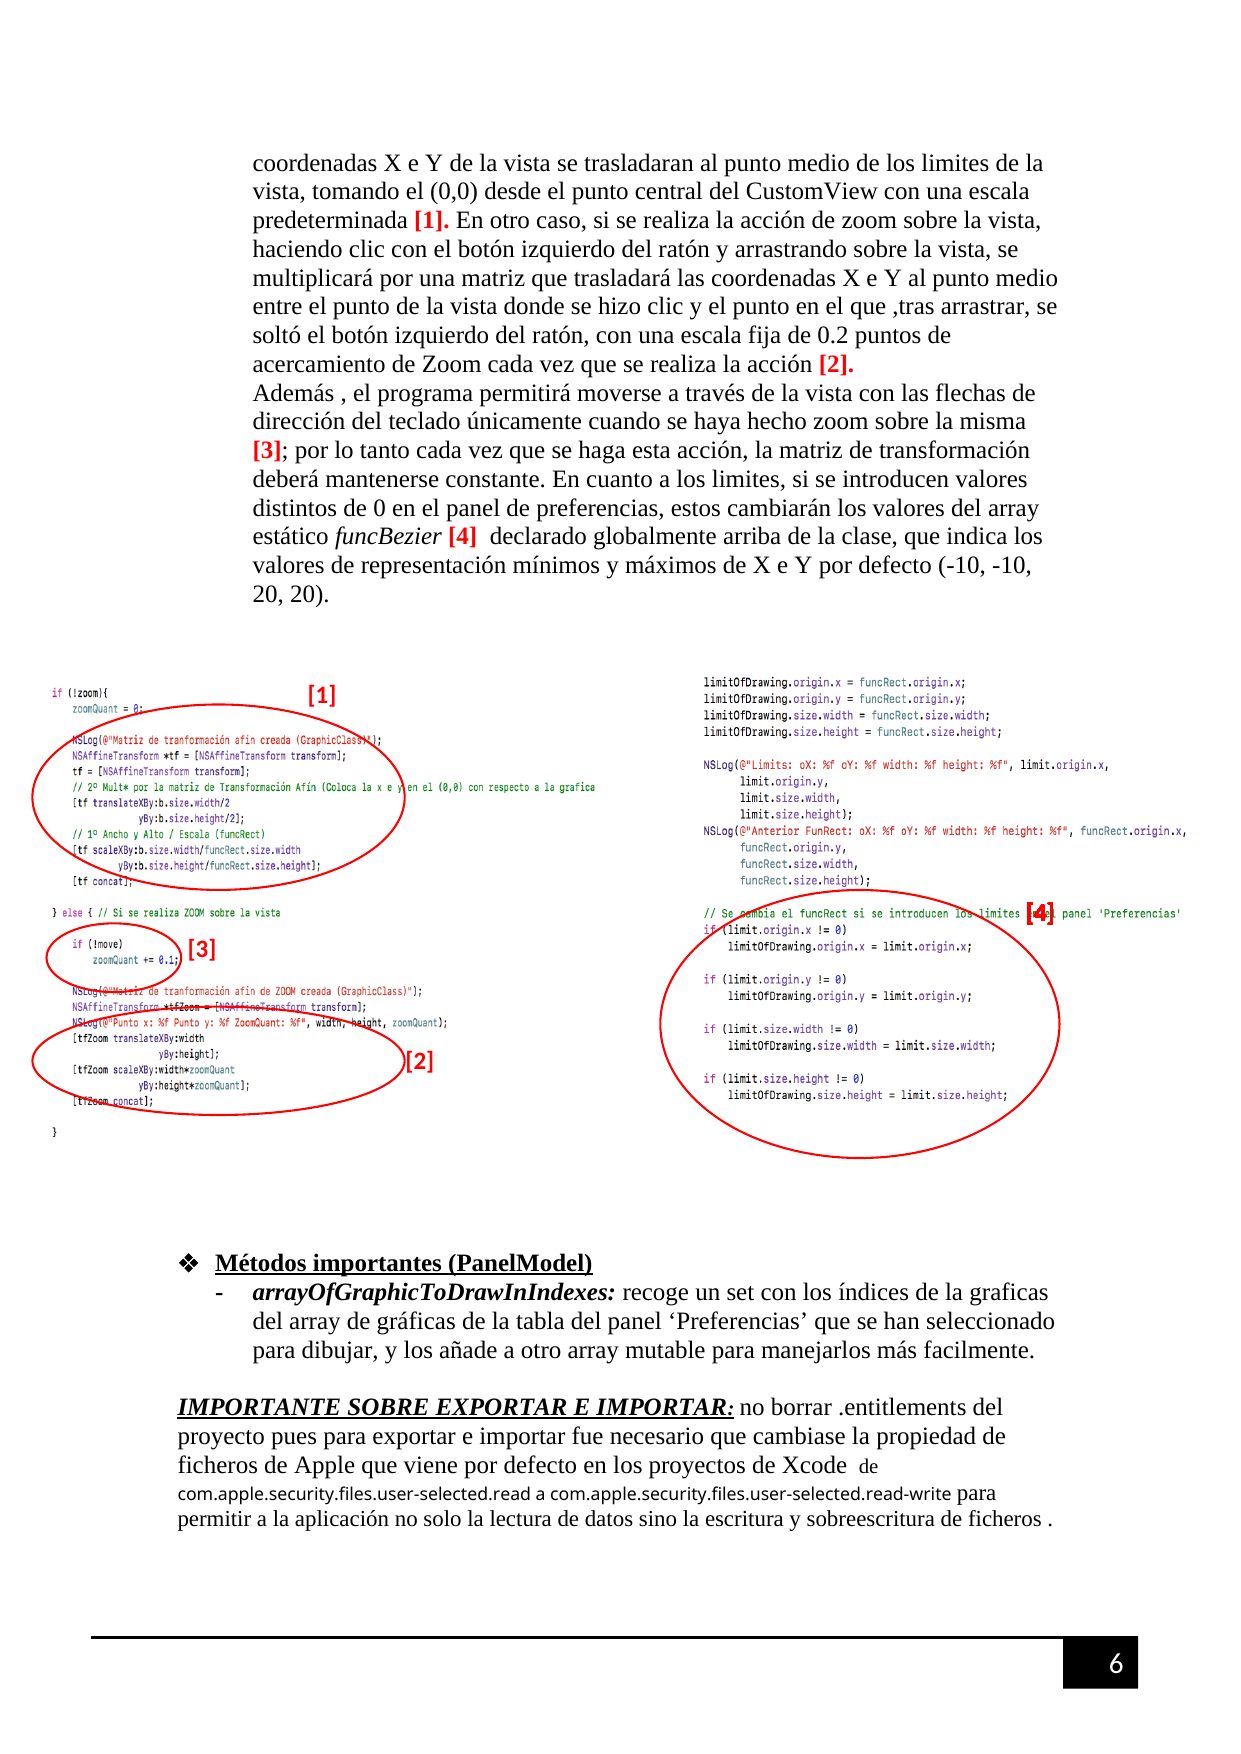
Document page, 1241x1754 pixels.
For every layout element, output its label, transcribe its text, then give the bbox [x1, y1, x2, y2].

list arrayOfGraphicToDrawInIndexes: recoge un set con los índices de la graficas del array de gráficas de la tabla del panel ‘Preferencias’ que se han seleccionado para dibujar, y los añade a otro array mutable para manejarlos más facilmente. [215, 1277, 1063, 1363]
picture [12, 669, 646, 1158]
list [215, 148, 1063, 378]
text Además , el programa permitirá moverse a través de la vista con las flechas de dirección del teclado únicamente cuando se haya hecho zoom sobre la misma [3]; por lo tanto cada vez que se haga esta acción, la matriz de transformación deberá mantenerse constante. En cuanto a los limites, si se introducen valores distintos de 0 en el panel de preferencias, estos cambiarán los valores del array estático funcBezier [4] declarado globalmente arriba de la clase, que indica los valores de representación mínimos y máximos de X e Y por defecto (-10, -10, 20, 20). [252, 378, 1063, 608]
picture [660, 669, 1241, 1109]
picture [660, 1042, 702, 1109]
list Métodos importantes (PanelModel) [177, 1248, 1063, 1277]
text IMPORTANTE SOBRE EXPORTAR E IMPORTAR: no borrar .entitlements del proyecto pues para exportar e importar fue necesario que cambiase la propiedad de ficheros de Apple que viene por defecto en los proyectos de Xcode de com.apple.security.files.user-selected.read a com.apple.security.files.user-selected.read-write para permitir a la aplicación no solo la lectura de datos sino la escritura y sobreescritura de ficheros . [177, 1392, 1063, 1531]
picture [662, 892, 1058, 1109]
